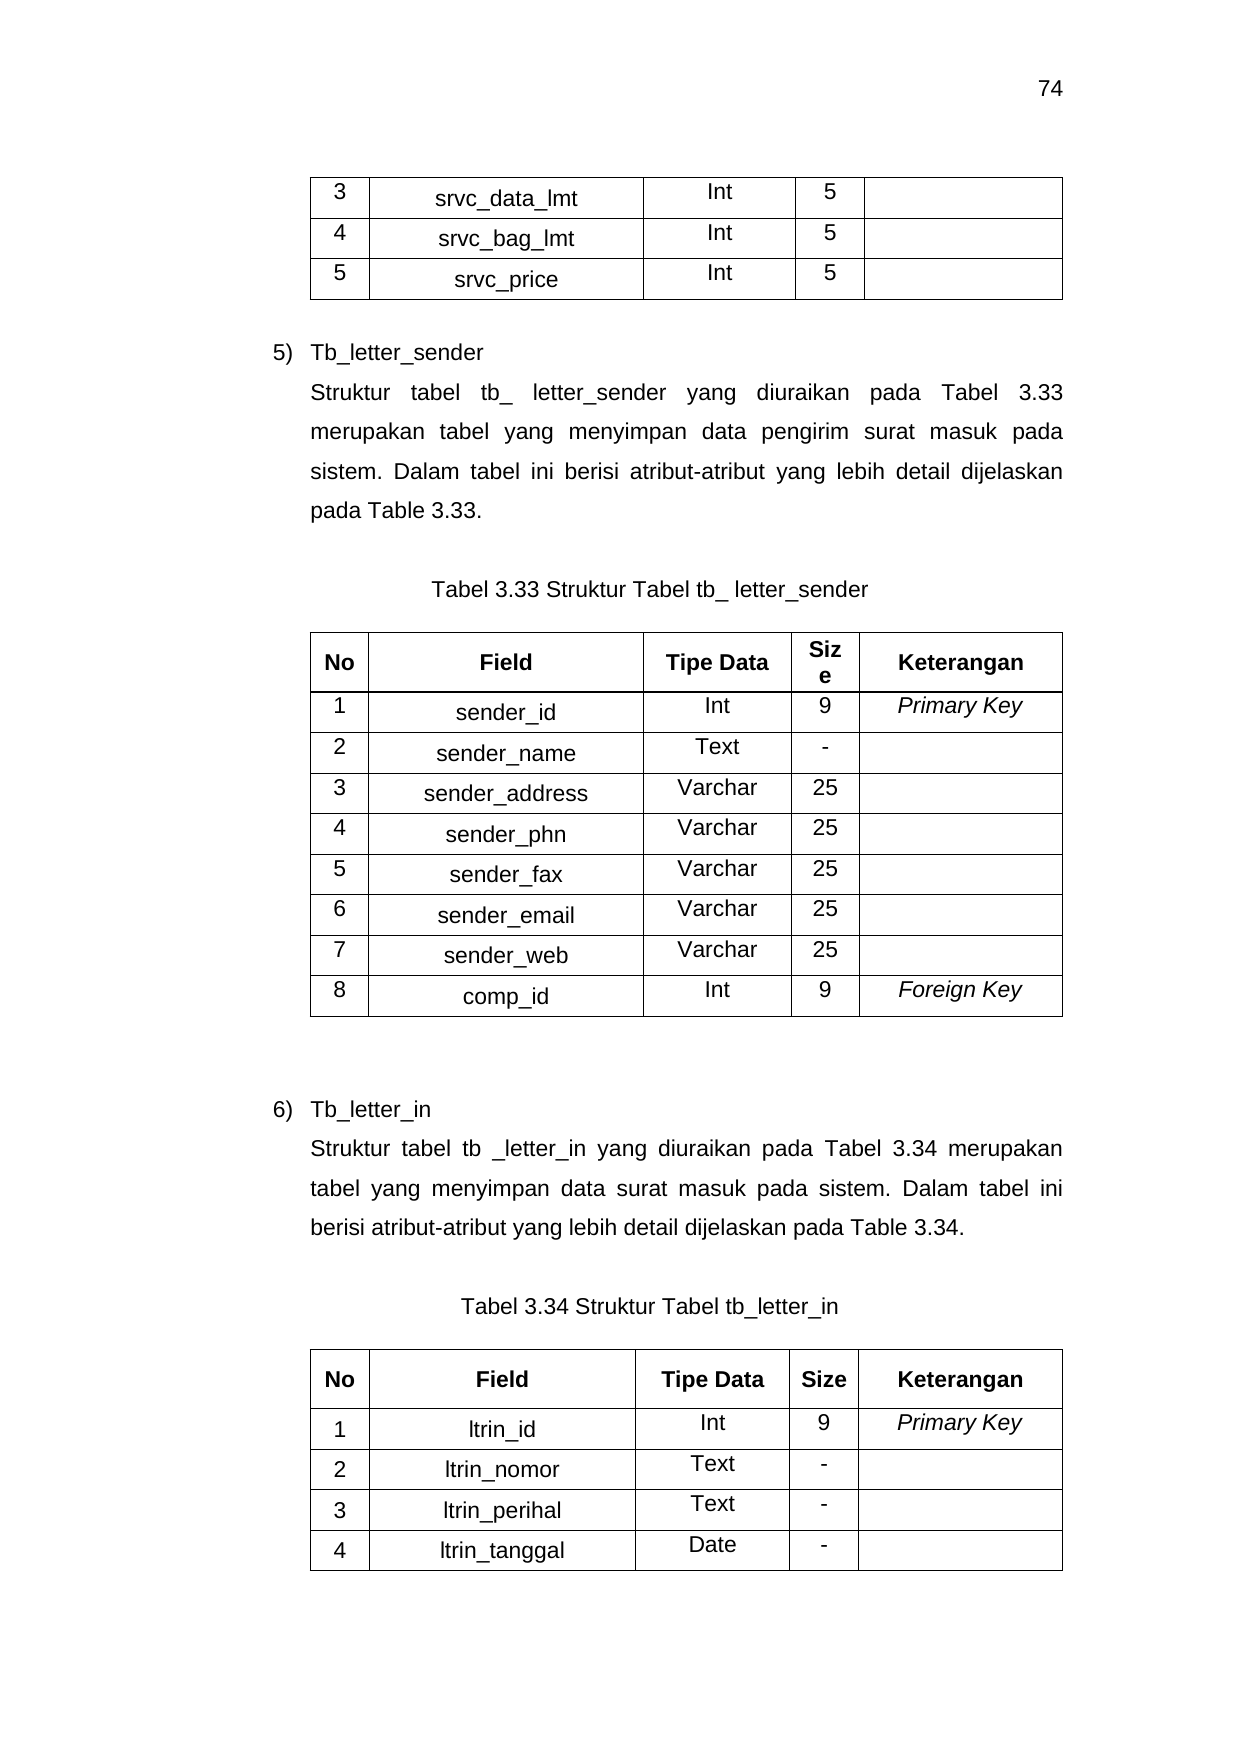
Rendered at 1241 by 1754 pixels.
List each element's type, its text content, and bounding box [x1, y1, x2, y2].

table_cell Int [644, 259, 795, 299]
table_cell 4 [311, 814, 368, 853]
table_cell srvc_bag_lmt [370, 219, 643, 258]
table_cell ltrin_id [370, 1409, 635, 1449]
table_cell 6 [311, 895, 368, 934]
table_cell Primary Key [860, 693, 1062, 732]
list Tb_letter_in [273, 1096, 1063, 1122]
table_cell Varchar [644, 774, 791, 813]
table_cell Text [636, 1450, 789, 1489]
table_cell - [790, 1450, 858, 1489]
table_cell Int [644, 178, 795, 218]
table_cell 25 [792, 855, 859, 894]
table_cell [865, 259, 1062, 299]
table_cell sender_web [369, 936, 643, 975]
table_cell Int [644, 976, 791, 1016]
table_header Size [790, 1350, 858, 1408]
table_cell [859, 1450, 1062, 1489]
table_cell Foreign Key [860, 976, 1062, 1016]
table_cell sender_email [369, 895, 643, 934]
table_cell [860, 814, 1062, 853]
table_cell 8 [311, 976, 368, 1016]
table_cell sender_phn [369, 814, 643, 853]
table_cell Text [636, 1490, 789, 1530]
table_cell comp_id [369, 976, 643, 1016]
table_cell 25 [792, 814, 859, 853]
table_header Keterangan [859, 1350, 1062, 1408]
table_cell 9 [792, 976, 859, 1016]
table_header Field [370, 1350, 635, 1408]
table_cell 5 [311, 855, 368, 894]
table_cell [859, 1490, 1062, 1530]
table_cell 4 [311, 1531, 369, 1570]
table_cell [860, 774, 1062, 813]
table_header No [311, 1350, 369, 1408]
table_cell 4 [311, 219, 369, 258]
table_cell sender_fax [369, 855, 643, 894]
table_cell 9 [790, 1409, 858, 1449]
table_cell ltrin_nomor [370, 1450, 635, 1489]
table_cell 3 [311, 178, 369, 218]
table_cell 5 [796, 259, 864, 299]
table_cell srvc_data_lmt [370, 178, 643, 218]
table_cell Varchar [644, 814, 791, 853]
table_cell sender_address [369, 774, 643, 813]
table_cell - [790, 1490, 858, 1530]
table_cell Int [644, 693, 791, 732]
table_header Keterangan [860, 633, 1062, 691]
table_cell Date [636, 1531, 789, 1570]
table_cell 1 [311, 1409, 369, 1449]
table_cell Varchar [644, 895, 791, 934]
text Tabel 3.33 Struktur Tabel tb_ letter_sender [236, 576, 1063, 602]
table_cell [859, 1531, 1062, 1570]
text Tabel 3.34 Struktur Tabel tb_letter_in [236, 1293, 1063, 1319]
list Tb_letter_sender [273, 339, 1063, 366]
table_cell [865, 178, 1062, 218]
table_cell ltrin_perihal [370, 1490, 635, 1530]
table_cell Int [636, 1409, 789, 1449]
table_cell srvc_price [370, 259, 643, 299]
table_header No [311, 633, 368, 691]
table_cell 25 [792, 895, 859, 934]
text Struktur tabel tb_ letter_sender yang diuraikan pada Tabel 3.33 merupakan tabel yang menyimpan data pengirim surat masuk pada sistem. Dalam tabel ini berisi atribut-atribut yang lebih detail dijelaskan pada Table 3.33. [310, 379, 1063, 523]
table_header Field [369, 633, 643, 691]
table_cell 5 [311, 259, 369, 299]
table_cell - [790, 1531, 858, 1570]
text Struktur tabel tb _letter_in yang diuraikan pada Tabel 3.34 merupakan tabel yang menyimpan data surat masuk pada sistem. Dalam tabel ini berisi atribut-atribut yang lebih detail dijelaskan pada Table 3.34. [310, 1135, 1063, 1240]
table_header Tipe Data [636, 1350, 789, 1408]
table_cell - [792, 733, 859, 772]
table_cell sender_id [369, 693, 643, 732]
table_cell 3 [311, 774, 368, 813]
table_cell 3 [311, 1490, 369, 1530]
table_cell 9 [792, 693, 859, 732]
table_cell [860, 895, 1062, 934]
table_cell Primary Key [859, 1409, 1062, 1449]
table_cell ltrin_tanggal [370, 1531, 635, 1570]
table_cell 2 [311, 1450, 369, 1489]
table_cell Varchar [644, 936, 791, 975]
table_cell 7 [311, 936, 368, 975]
table_cell 5 [796, 178, 864, 218]
table_cell Int [644, 219, 795, 258]
table_cell 25 [792, 936, 859, 975]
table_cell Varchar [644, 855, 791, 894]
table_cell [865, 219, 1062, 258]
table_cell 2 [311, 733, 368, 772]
table_cell [860, 855, 1062, 894]
table_cell [860, 733, 1062, 772]
table_header Tipe Data [644, 633, 791, 691]
table_cell Text [644, 733, 791, 772]
table_cell 1 [311, 693, 368, 732]
table_cell sender_name [369, 733, 643, 772]
table_cell 5 [796, 219, 864, 258]
table_header Size [792, 633, 859, 691]
table_cell 25 [792, 774, 859, 813]
table_cell [860, 936, 1062, 975]
